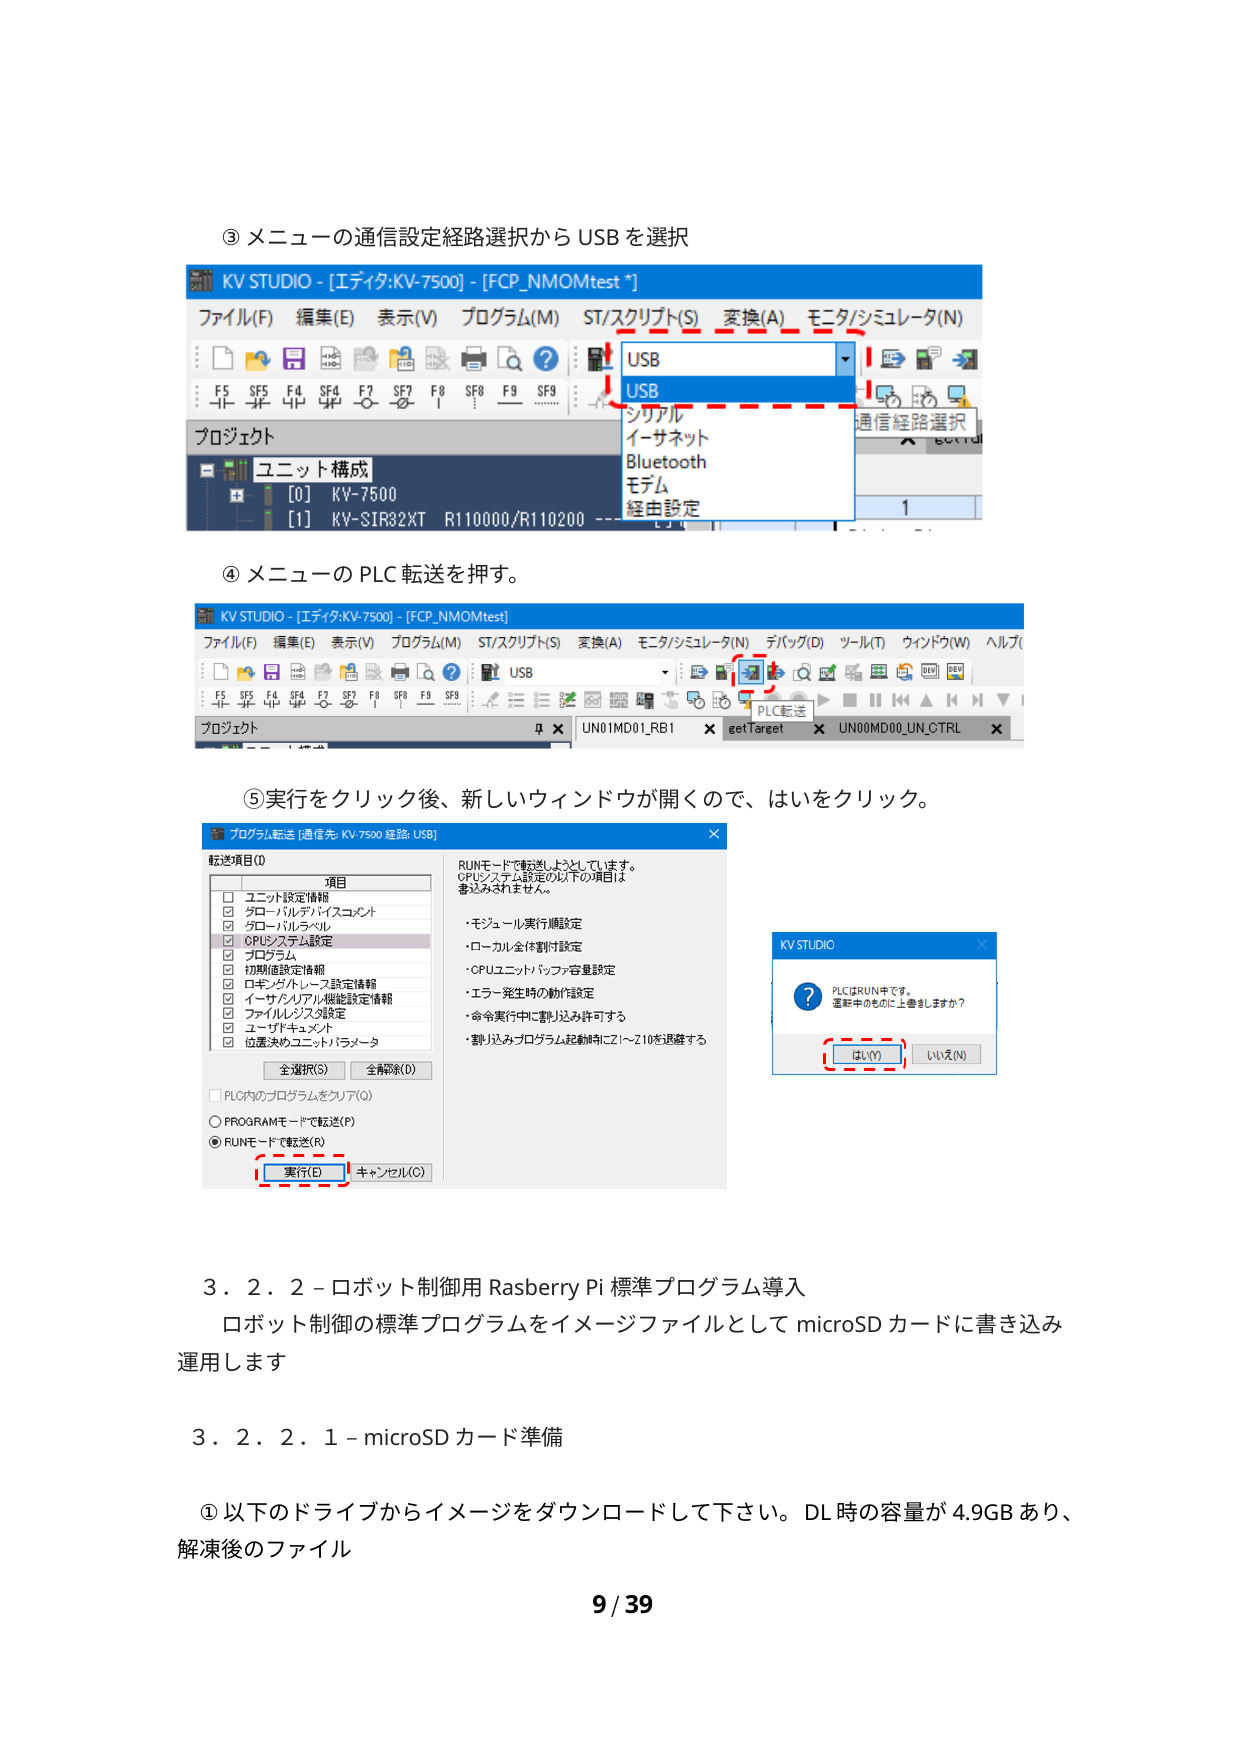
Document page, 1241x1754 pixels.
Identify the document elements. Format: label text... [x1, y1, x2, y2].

text ３．２．２．１ – microSDカード準備 [177, 1417, 1063, 1454]
text ④メニューのPLC転送を押す。 [177, 554, 1063, 592]
picture [177, 591, 1062, 761]
picture [177, 816, 1064, 1197]
text ③メニューの通信設定経路選択からUSBを選択 [177, 217, 1063, 254]
text ３．２．２ – ロボット制御用 Rasberry Pi 標準プログラム導入 [177, 1267, 1063, 1304]
picture [177, 254, 992, 539]
text ①以下のドライブからイメージをダウンロードして下さい。DL時の容量が4.9GBあり、解凍後のファイル [177, 1492, 1063, 1567]
text ロボット制御の標準プログラムをイメージファイルとしてmicroSDカードに書き込み運用します [177, 1304, 1063, 1379]
text ⑤実行をクリック後、新しいウィンドウが開くので、はいをクリック。 [177, 779, 1063, 816]
